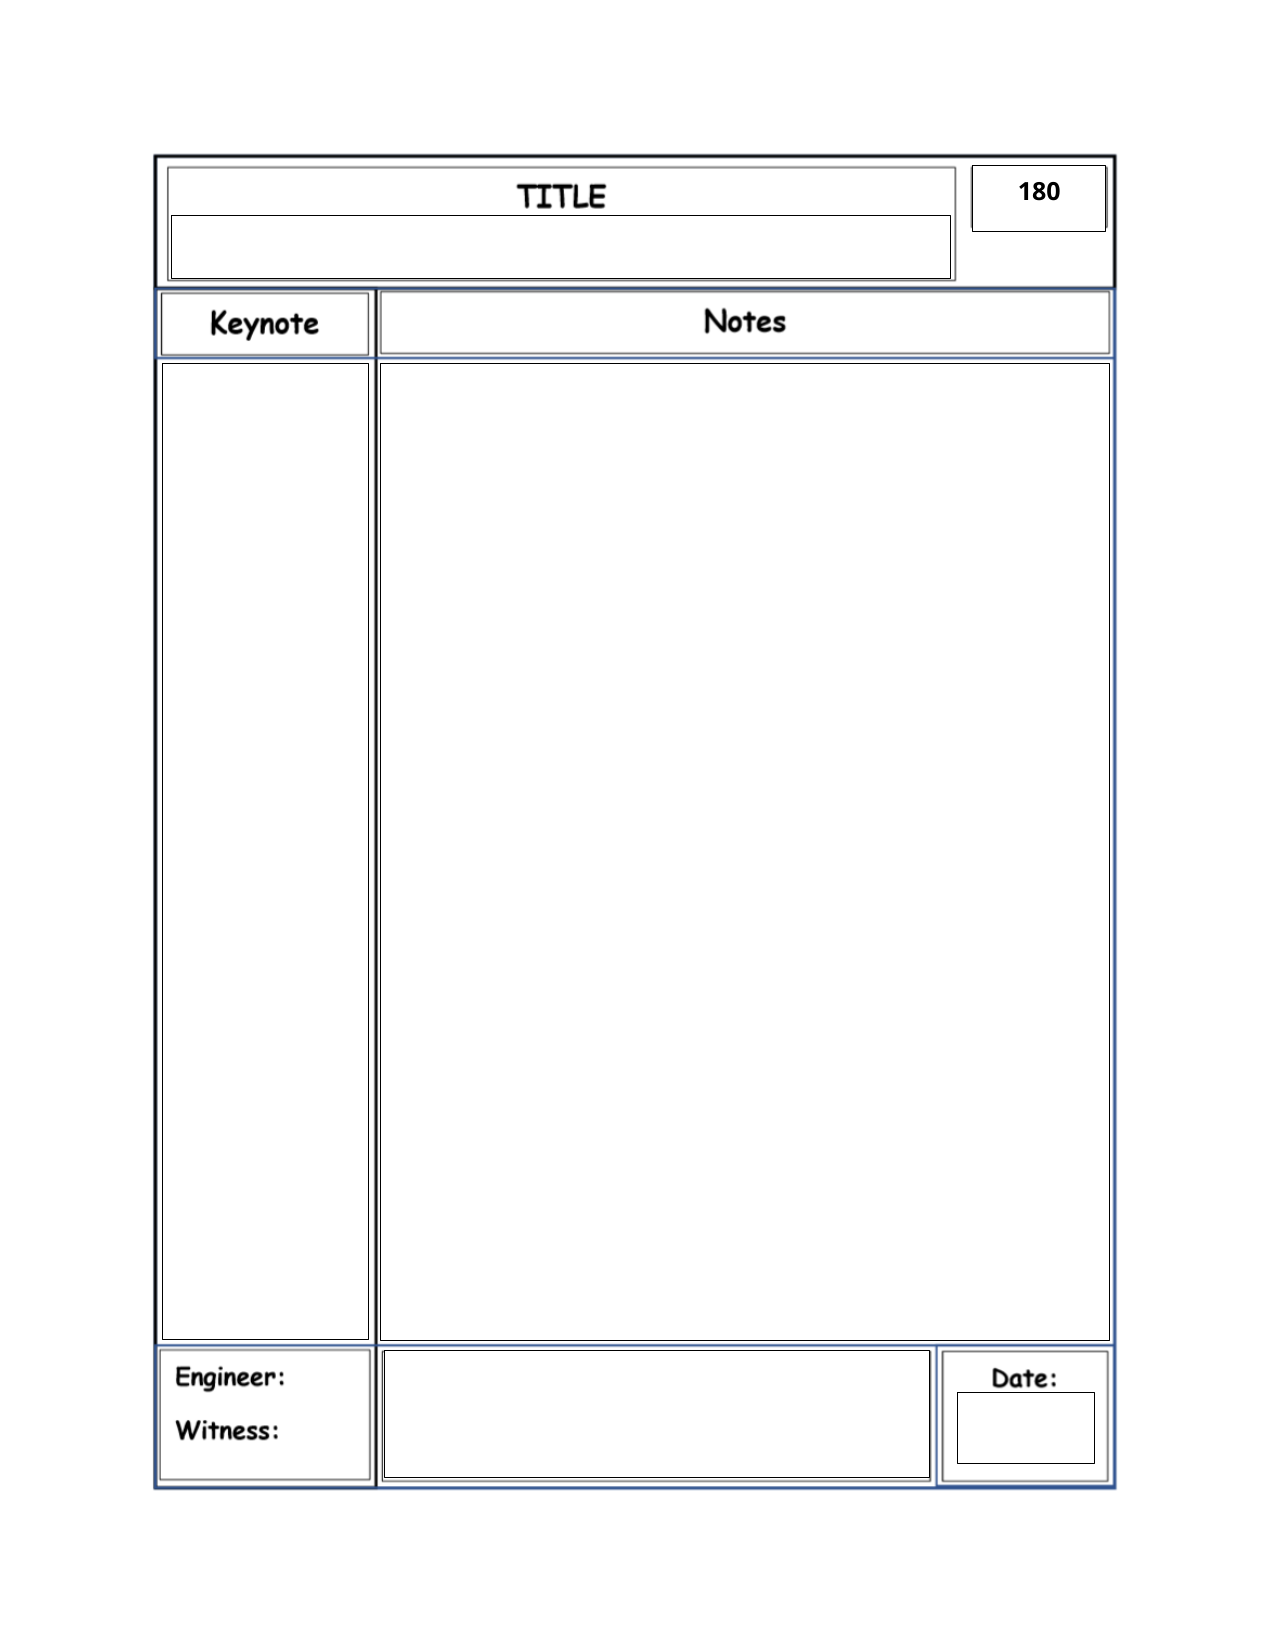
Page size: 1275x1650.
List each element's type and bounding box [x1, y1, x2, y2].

picture [150, 150, 1133, 1501]
